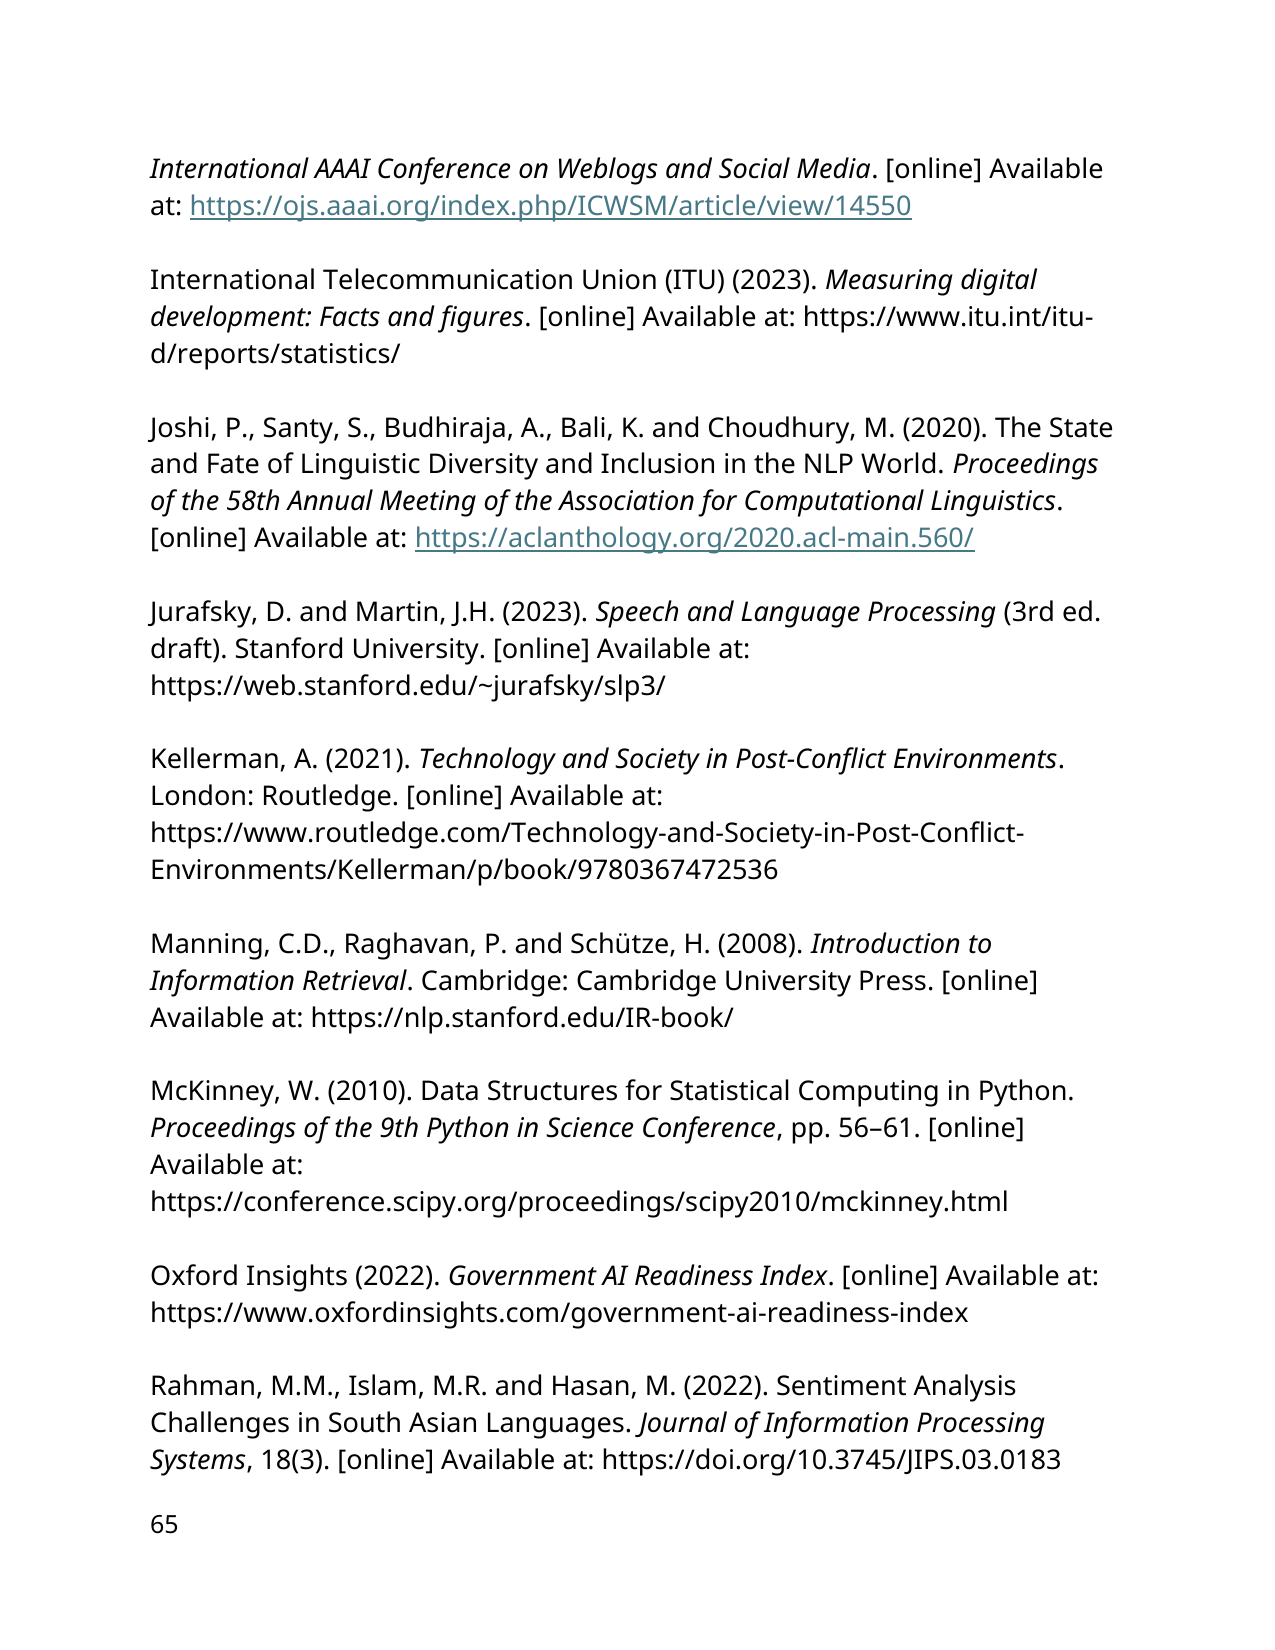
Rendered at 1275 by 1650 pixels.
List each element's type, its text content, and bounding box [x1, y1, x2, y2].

text Rahman, M.M., Islam, M.R. and Hasan, M. (2022). Sentiment Analysis Challenges in South Asian Languages. Journal of Information Processing Systems, 18(3). [online] Available at: https://doi.org/10.3745/JIPS.03.0183 [150, 1367, 1125, 1477]
text Oxford Insights (2022). Government AI Readiness Index. [online] Available at: https://www.oxfordinsights.com/government-ai-readiness-index [150, 1256, 1125, 1330]
text Kellerman, A. (2021). Technology and Society in Post-Conflict Environments. London: Routledge. [online] Available at: https://www.routledge.com/Technology-and-Society-in-Post-Conflict-Environments/Kellerman/p/book/9780367472536 [150, 740, 1125, 887]
text Jurafsky, D. and Martin, J.H. (2023). Speech and Language Processing (3rd ed. draft). Stanford University. [online] Available at: https://web.stanford.edu/~jurafsky/slp3/ [150, 592, 1125, 703]
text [150, 150, 1125, 224]
text McKinney, W. (2010). Data Structures for Statistical Computing in Python. Proceedings of the 9th Python in Science Conference, pp. 56–61. [online] Available at: https://conference.scipy.org/proceedings/scipy2010/mckinney.html [150, 1072, 1125, 1219]
text International Telecommunication Union (ITU) (2023). Measuring digital development: Facts and figures. [online] Available at: https://www.itu.int/itu-d/reports/statistics/ [150, 261, 1125, 371]
text Manning, C.D., Raghavan, P. and Schütze, H. (2008). Introduction to Information Retrieval. Cambridge: Cambridge University Press. [online] Available at: https://nlp.stanford.edu/IR-book/ [150, 924, 1125, 1035]
text Joshi, P., Santy, S., Budhiraja, A., Bali, K. and Choudhury, M. (2020). The State and Fate of Linguistic Diversity and Inclusion in the NLP World. Proceedings of the 58th Annual Meeting of the Association for Computational Linguistics. [online] Available at: https://aclanthology.org/2020.acl-main.560/ [150, 408, 1125, 556]
